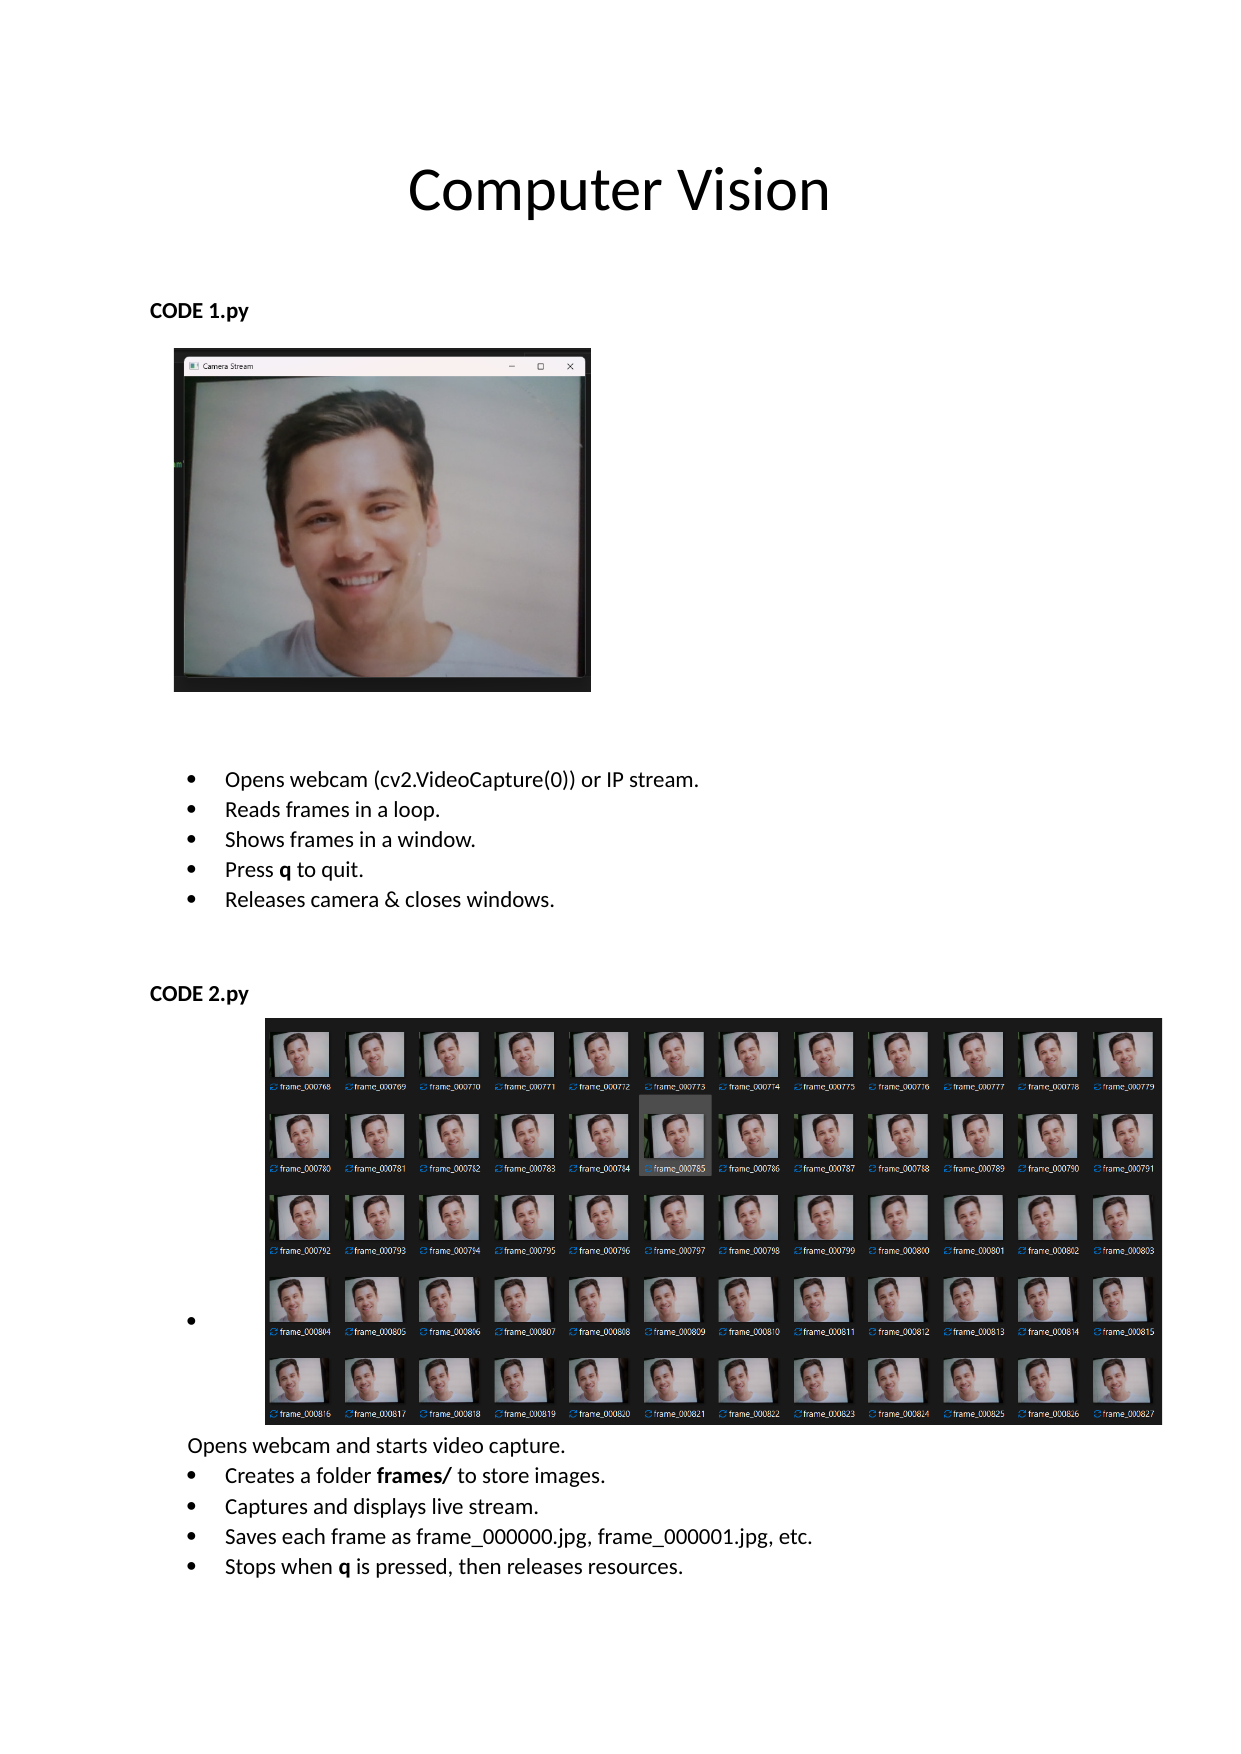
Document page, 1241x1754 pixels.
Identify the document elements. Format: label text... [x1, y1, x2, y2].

picture [173, 348, 591, 692]
list Reads frames in a loop. [187, 795, 1090, 823]
list Stops when q is pressed, then releases resources. [187, 1552, 1090, 1580]
list Captures and displays live stream. [187, 1492, 1090, 1520]
list Creates a folder frames/ to store images. [187, 1462, 1090, 1489]
list Shows frames in a window. [187, 825, 1090, 853]
list Releases camera & closes windows. [187, 886, 1090, 913]
list Press q to quit. [187, 855, 1090, 883]
list Saves each frame as frame_000000.jpg, frame_000001.jpg, etc. [187, 1522, 1090, 1550]
text CODE 2.py [150, 979, 1090, 1007]
text CODE 1.py [150, 296, 1090, 324]
list Opens webcam and starts video capture. [187, 1307, 1090, 1459]
text Computer Vision [150, 150, 1090, 226]
picture [265, 1018, 1163, 1425]
list Opens webcam (cv2.VideoCapture(0)) or IP stream. [187, 765, 1090, 793]
